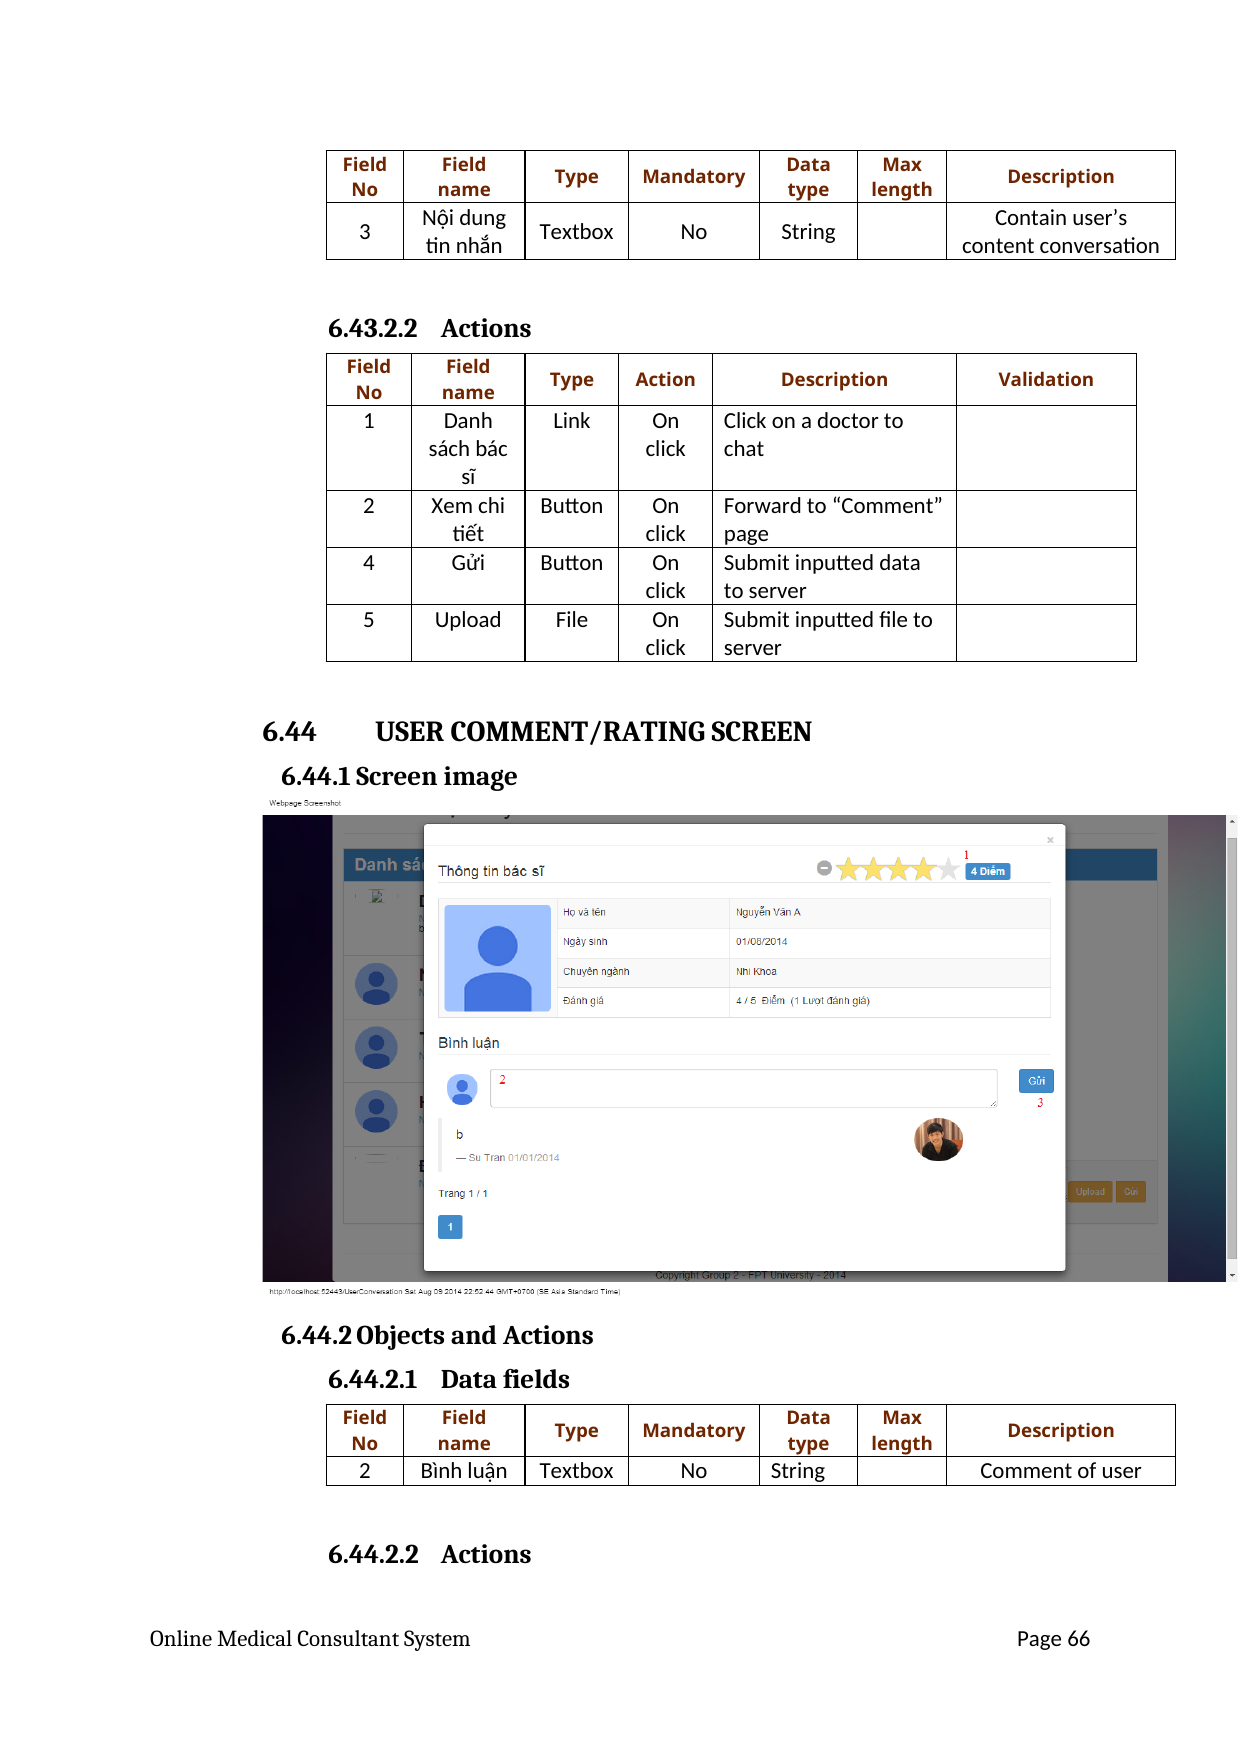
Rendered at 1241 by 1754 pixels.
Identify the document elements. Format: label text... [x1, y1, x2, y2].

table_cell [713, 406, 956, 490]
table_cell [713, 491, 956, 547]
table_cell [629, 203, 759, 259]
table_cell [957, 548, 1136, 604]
subtitle Objects and Actions [281, 1320, 1090, 1351]
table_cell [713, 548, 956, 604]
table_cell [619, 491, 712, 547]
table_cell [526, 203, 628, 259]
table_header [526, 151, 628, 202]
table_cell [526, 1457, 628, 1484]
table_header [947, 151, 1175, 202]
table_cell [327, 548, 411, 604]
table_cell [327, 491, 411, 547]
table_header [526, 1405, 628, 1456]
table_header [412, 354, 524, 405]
subtitle Screen image [281, 761, 1090, 792]
picture [262, 800, 1238, 1296]
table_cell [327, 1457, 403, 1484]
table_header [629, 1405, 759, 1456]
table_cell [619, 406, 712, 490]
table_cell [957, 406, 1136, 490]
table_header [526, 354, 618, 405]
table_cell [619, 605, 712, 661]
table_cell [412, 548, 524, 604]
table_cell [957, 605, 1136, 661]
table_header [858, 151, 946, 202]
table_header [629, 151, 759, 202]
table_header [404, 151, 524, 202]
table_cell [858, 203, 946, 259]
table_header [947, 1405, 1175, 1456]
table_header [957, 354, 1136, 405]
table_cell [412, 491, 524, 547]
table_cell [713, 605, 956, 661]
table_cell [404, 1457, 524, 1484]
subtitle Data fields [328, 1364, 1090, 1395]
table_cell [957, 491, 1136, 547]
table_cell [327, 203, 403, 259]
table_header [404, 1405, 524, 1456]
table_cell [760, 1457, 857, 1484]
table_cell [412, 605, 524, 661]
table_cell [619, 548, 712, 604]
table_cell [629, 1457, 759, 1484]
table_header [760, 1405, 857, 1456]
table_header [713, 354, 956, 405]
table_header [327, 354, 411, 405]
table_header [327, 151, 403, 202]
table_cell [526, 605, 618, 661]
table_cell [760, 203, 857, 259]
subtitle USER COMMENT/RATING SCREEN [262, 715, 1090, 749]
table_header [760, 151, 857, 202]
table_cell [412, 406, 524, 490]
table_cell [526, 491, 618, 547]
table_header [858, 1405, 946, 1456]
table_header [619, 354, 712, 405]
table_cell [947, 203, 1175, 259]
subtitle Actions [328, 313, 1090, 344]
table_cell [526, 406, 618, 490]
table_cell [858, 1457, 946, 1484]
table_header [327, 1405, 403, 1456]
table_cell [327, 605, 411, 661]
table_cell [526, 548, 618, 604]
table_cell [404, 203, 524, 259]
subtitle Actions [328, 1539, 1090, 1570]
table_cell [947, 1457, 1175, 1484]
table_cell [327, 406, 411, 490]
